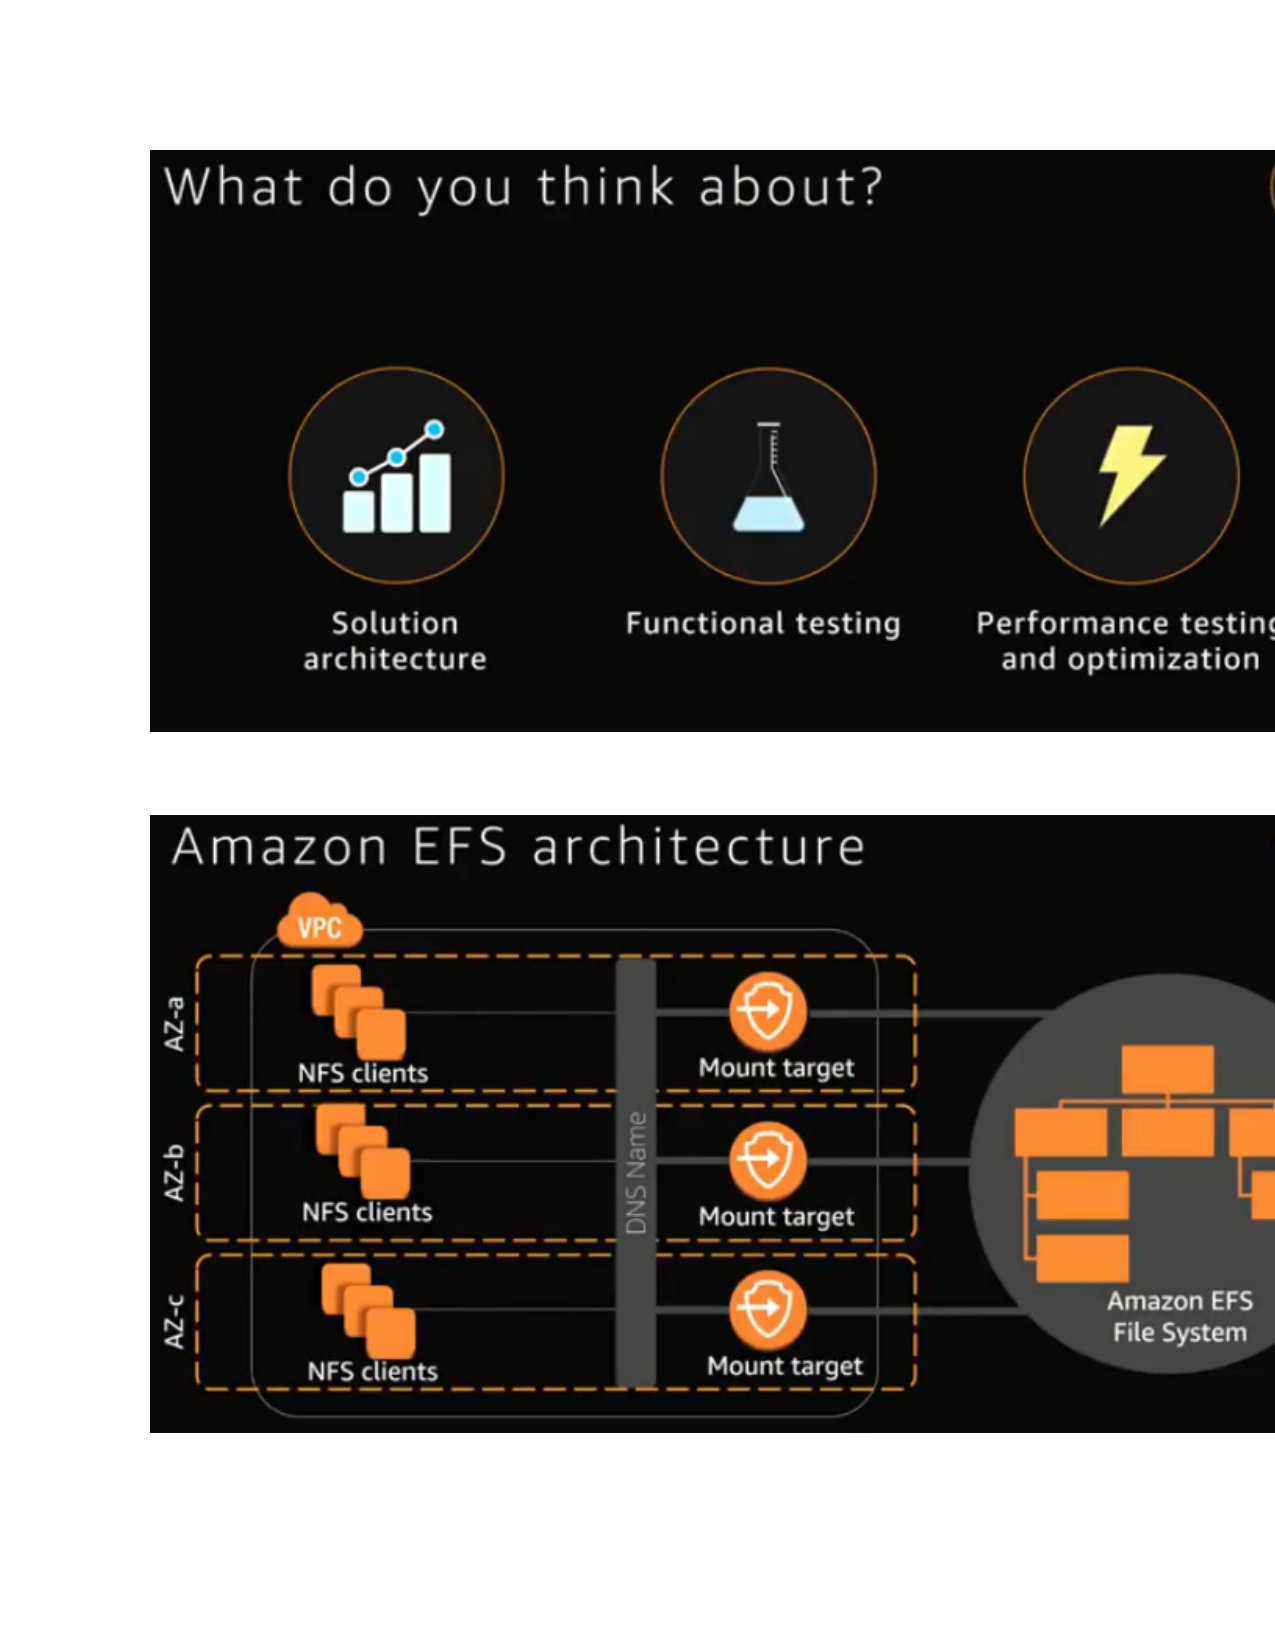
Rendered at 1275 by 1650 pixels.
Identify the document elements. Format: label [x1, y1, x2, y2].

picture [150, 150, 1275, 732]
picture [150, 815, 1275, 1433]
